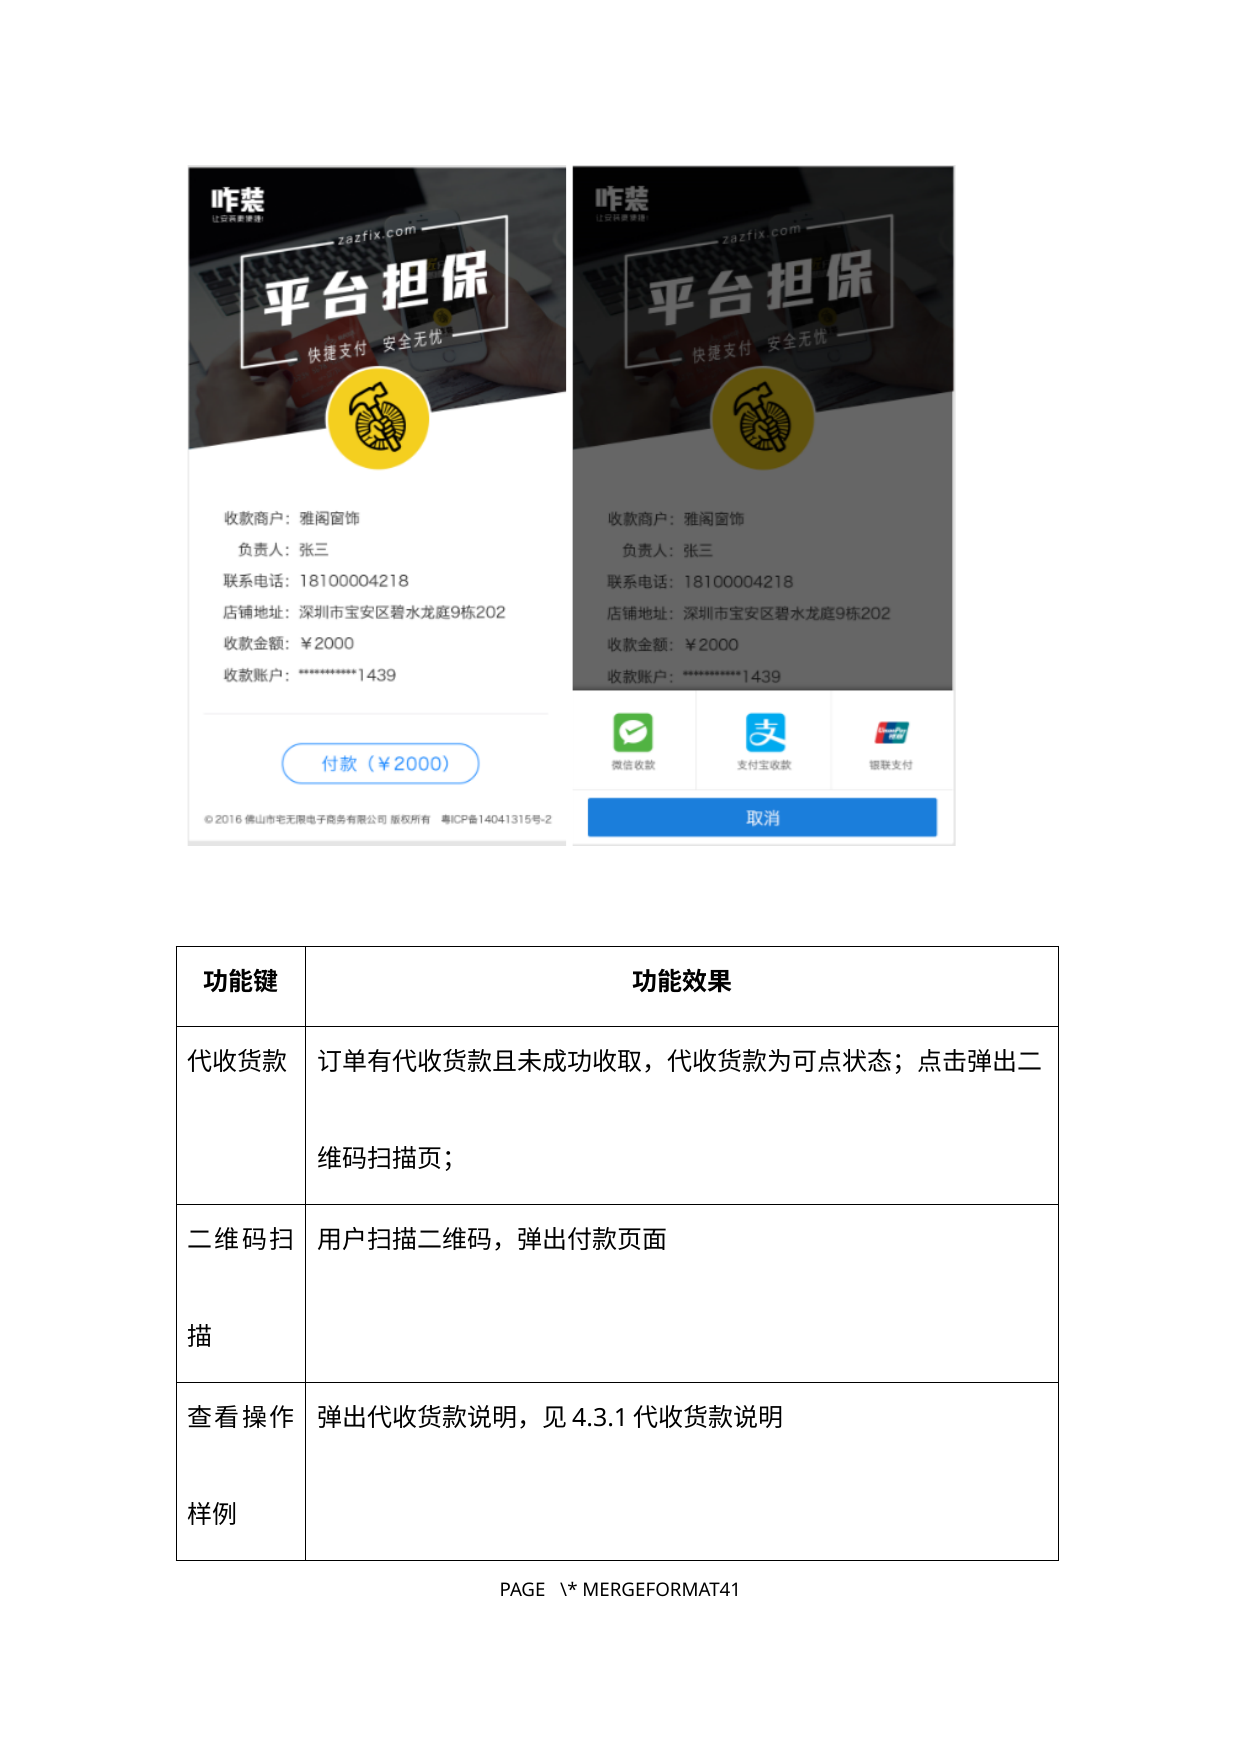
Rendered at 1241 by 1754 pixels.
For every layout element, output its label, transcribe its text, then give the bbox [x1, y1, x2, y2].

table_cell 订单有代收货款且未成功收取，代收货款为可点状态；点击弹出二维码扫描页； [306, 1027, 1058, 1204]
picture [187, 165, 567, 846]
picture [572, 165, 956, 846]
table_header 功能键 [177, 947, 305, 1026]
table_cell 弹出代收货款说明，见4.3.1代收货款说明 [306, 1383, 1058, 1559]
table_cell 用户扫描二维码，弹出付款页面 [306, 1205, 1058, 1382]
table_cell 查看操作样例 [177, 1383, 305, 1559]
table_cell 代收货款 [177, 1027, 305, 1204]
table_header 功能效果 [306, 947, 1058, 1026]
table_cell 二维码扫描 [177, 1205, 305, 1382]
